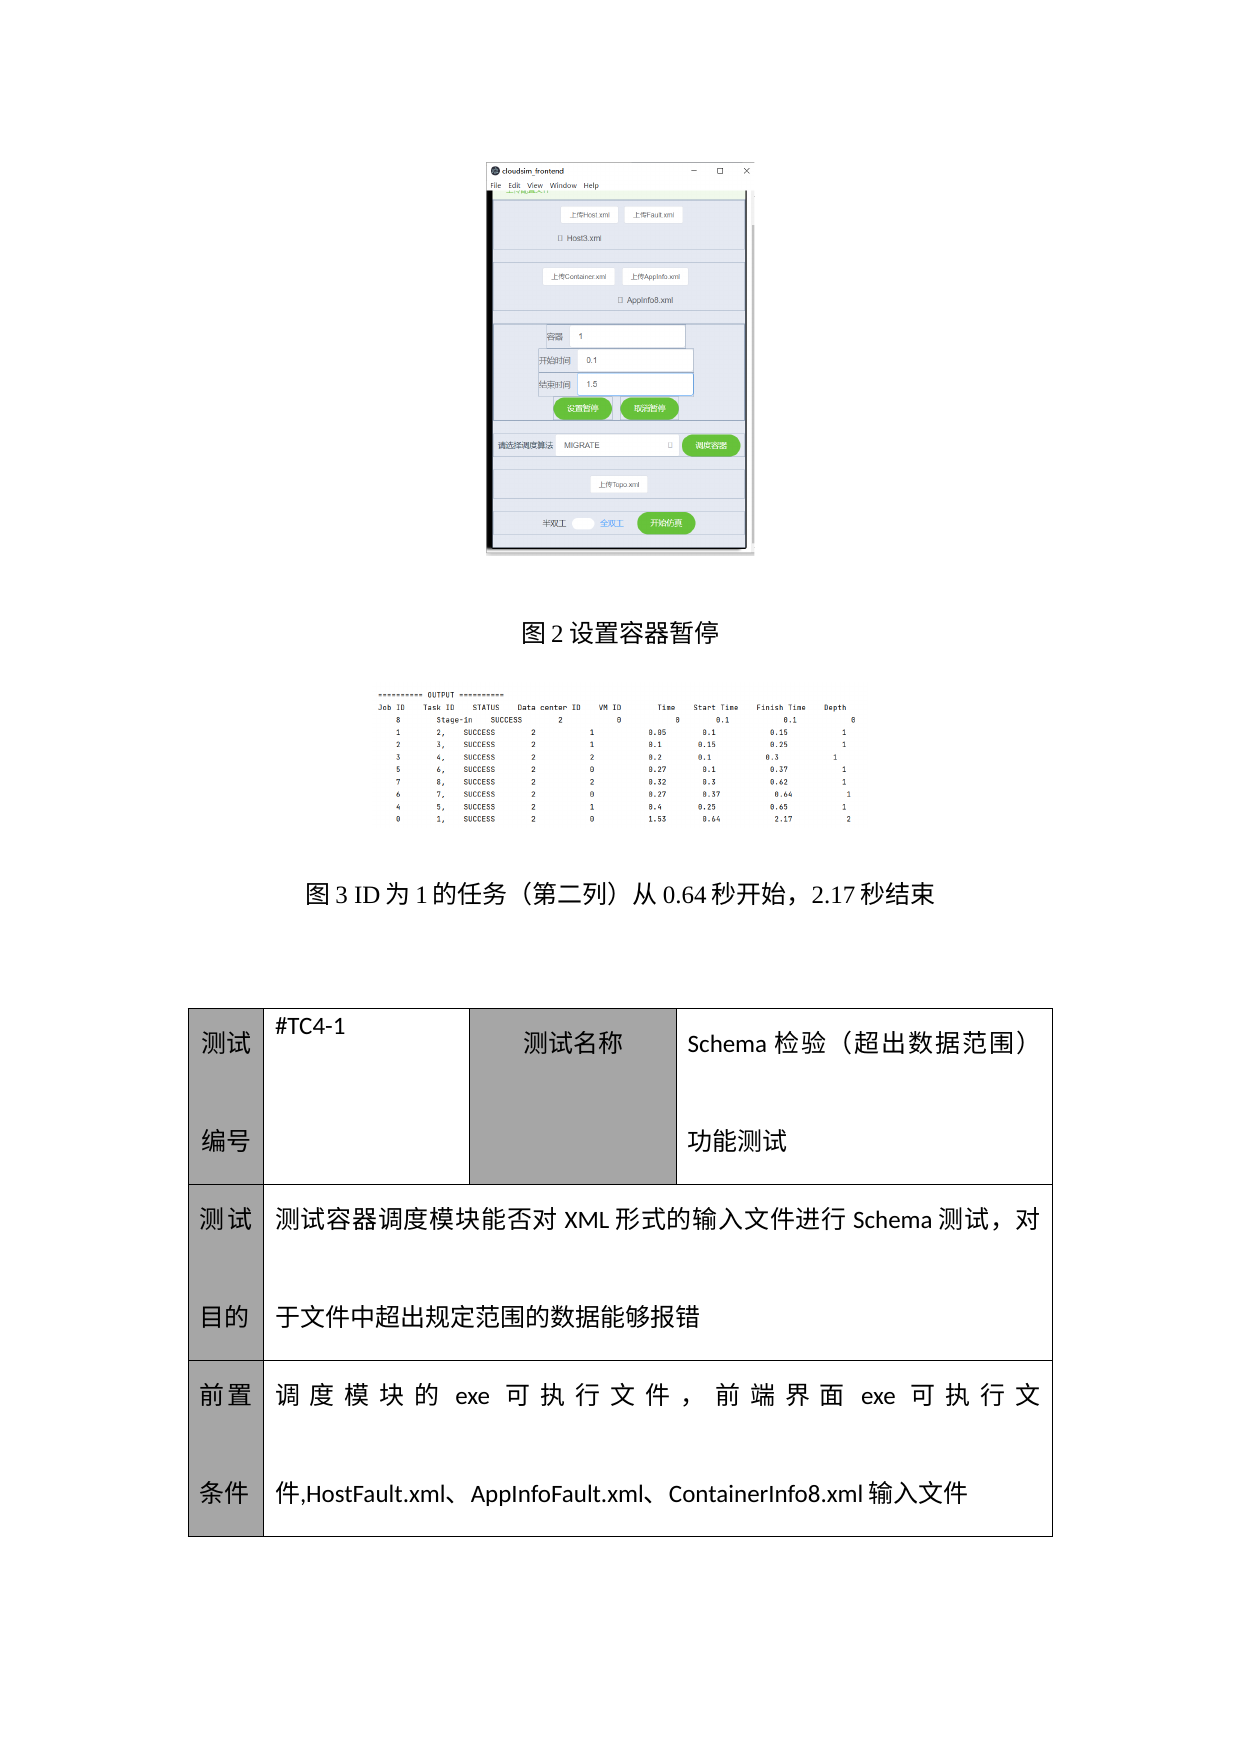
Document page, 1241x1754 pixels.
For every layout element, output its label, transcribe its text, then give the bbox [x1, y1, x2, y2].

table_header 测试名称 [470, 1009, 676, 1184]
table_cell 测试容器调度模块能否对XML形式的输入文件进行Schema测试，对于文件中超出规定范围的数据能够报错 [264, 1185, 1052, 1360]
table_header Schema检验（超出数据范围）功能测试 [677, 1009, 1052, 1184]
table_cell 前置条件 [189, 1361, 263, 1536]
table_header 测试编号 [189, 1009, 263, 1184]
table_header #TC4-1 [264, 1009, 469, 1184]
table_cell 测试目的 [189, 1185, 263, 1360]
picture [372, 682, 868, 828]
picture [486, 162, 755, 556]
text 图2 设置容器暂停 [187, 599, 1053, 664]
text 图3 ID为1的任务（第二列）从0.64秒开始，2.17秒结束 [187, 860, 1053, 925]
table_cell 调度模块的exe可执行文件，前端界面exe可执行文件,HostFault.xml、AppInfoFault.xml、ContainerInfo8.xml输入文件 [264, 1361, 1052, 1536]
